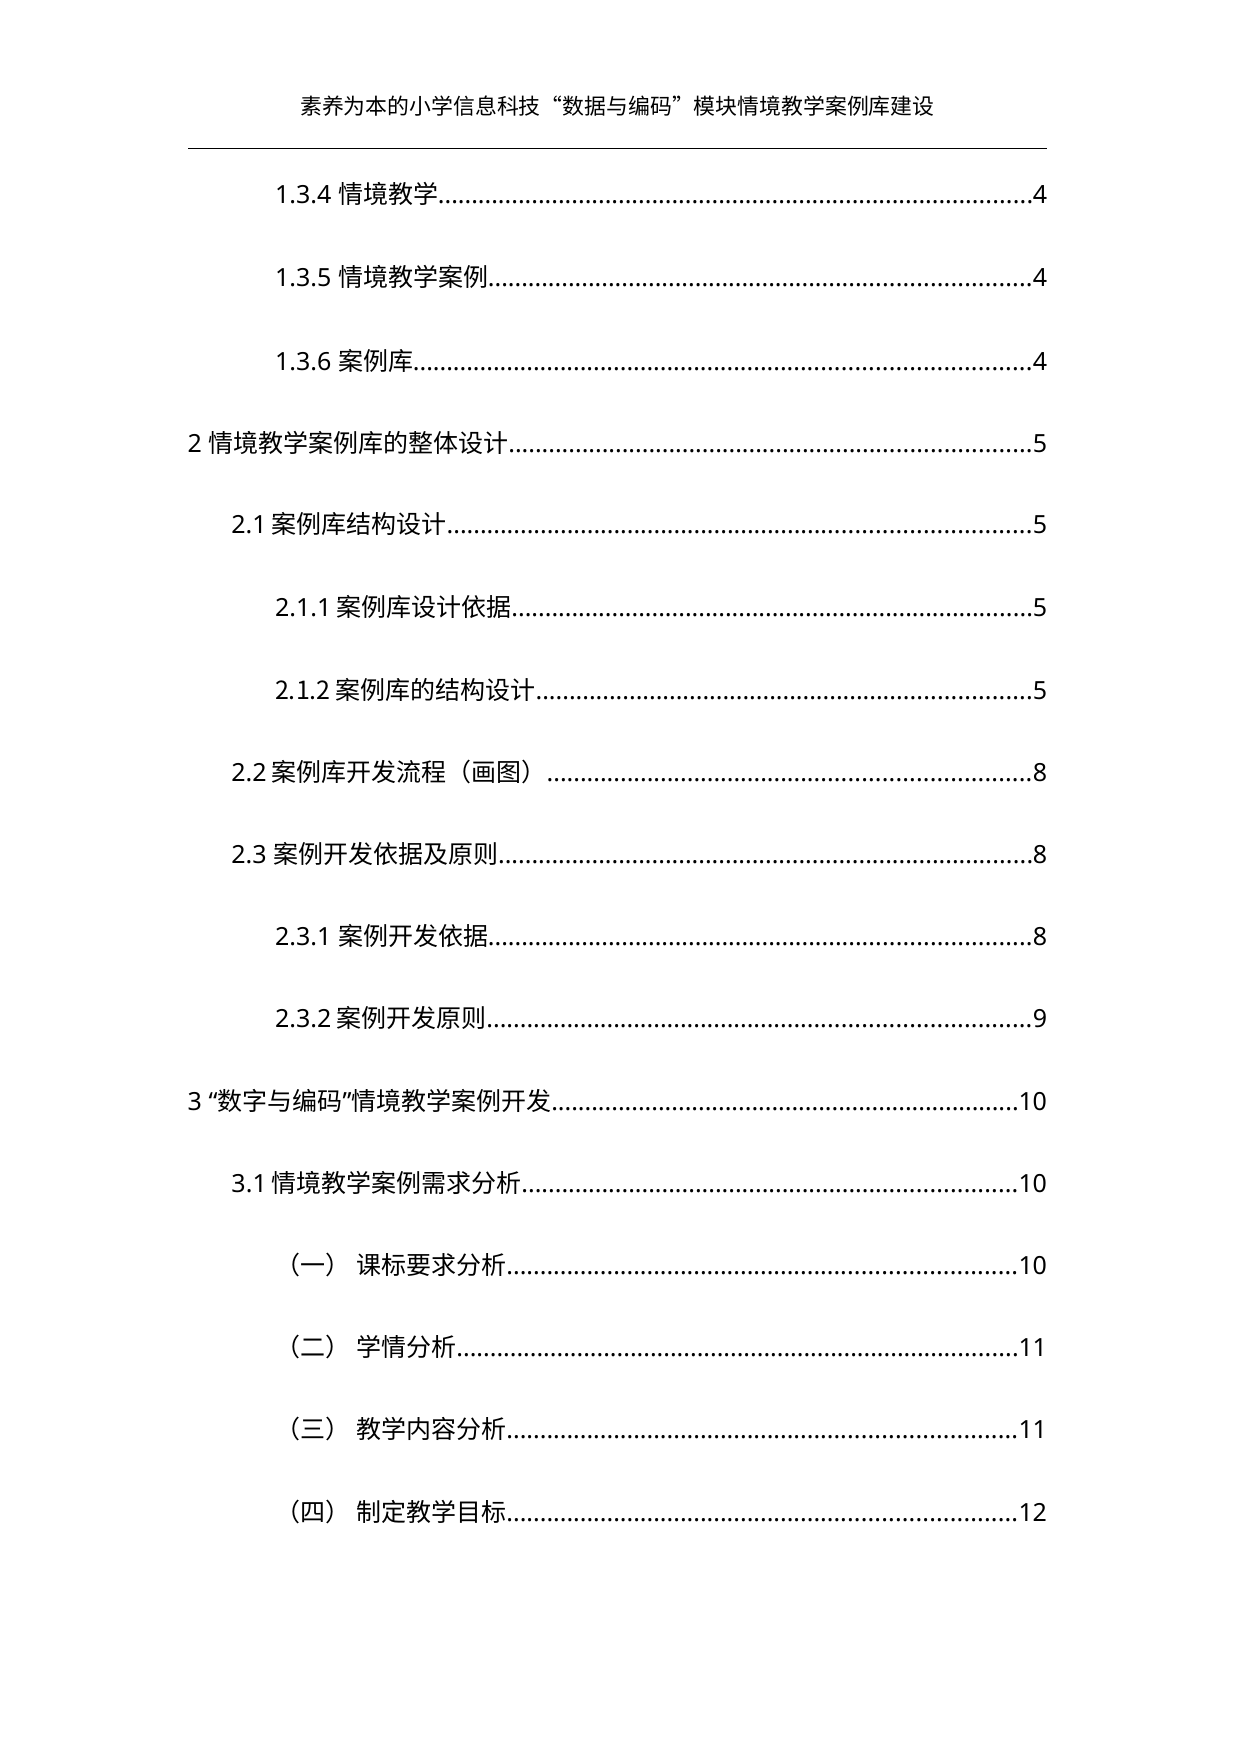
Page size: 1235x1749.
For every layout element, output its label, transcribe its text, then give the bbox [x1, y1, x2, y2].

text 3 “数字与编码”情境教学案例开发 10 [187, 1067, 1047, 1132]
text 2.3.2案例开发原则 9 [275, 985, 1047, 1050]
text 2.1案例库结构设计 5 [231, 492, 1047, 557]
text 1.3.6 案例库 4 [275, 327, 1047, 392]
text （一） 课标要求分析 10 [275, 1232, 1047, 1297]
text 2.1.2案例库的结构设计 5 [275, 656, 1047, 721]
text 2 情境教学案例库的整体设计 5 [187, 410, 1047, 475]
text 2.3 案例开发依据及原则 8 [231, 821, 1047, 886]
text 2.2案例库开发流程（画图） 8 [231, 739, 1047, 804]
text （三） 教学内容分析 11 [275, 1396, 1047, 1461]
text 1.3.5 情境教学案例 4 [275, 243, 1047, 308]
text 2.3.1 案例开发依据 8 [275, 903, 1047, 968]
text 3.1情境教学案例需求分析 10 [231, 1150, 1047, 1215]
text 2.1.1案例库设计依据 5 [275, 574, 1047, 639]
text （四） 制定教学目标 12 [275, 1478, 1047, 1543]
text 1.3.4 情境教学 4 [275, 160, 1047, 225]
text （二） 学情分析 11 [275, 1314, 1047, 1379]
